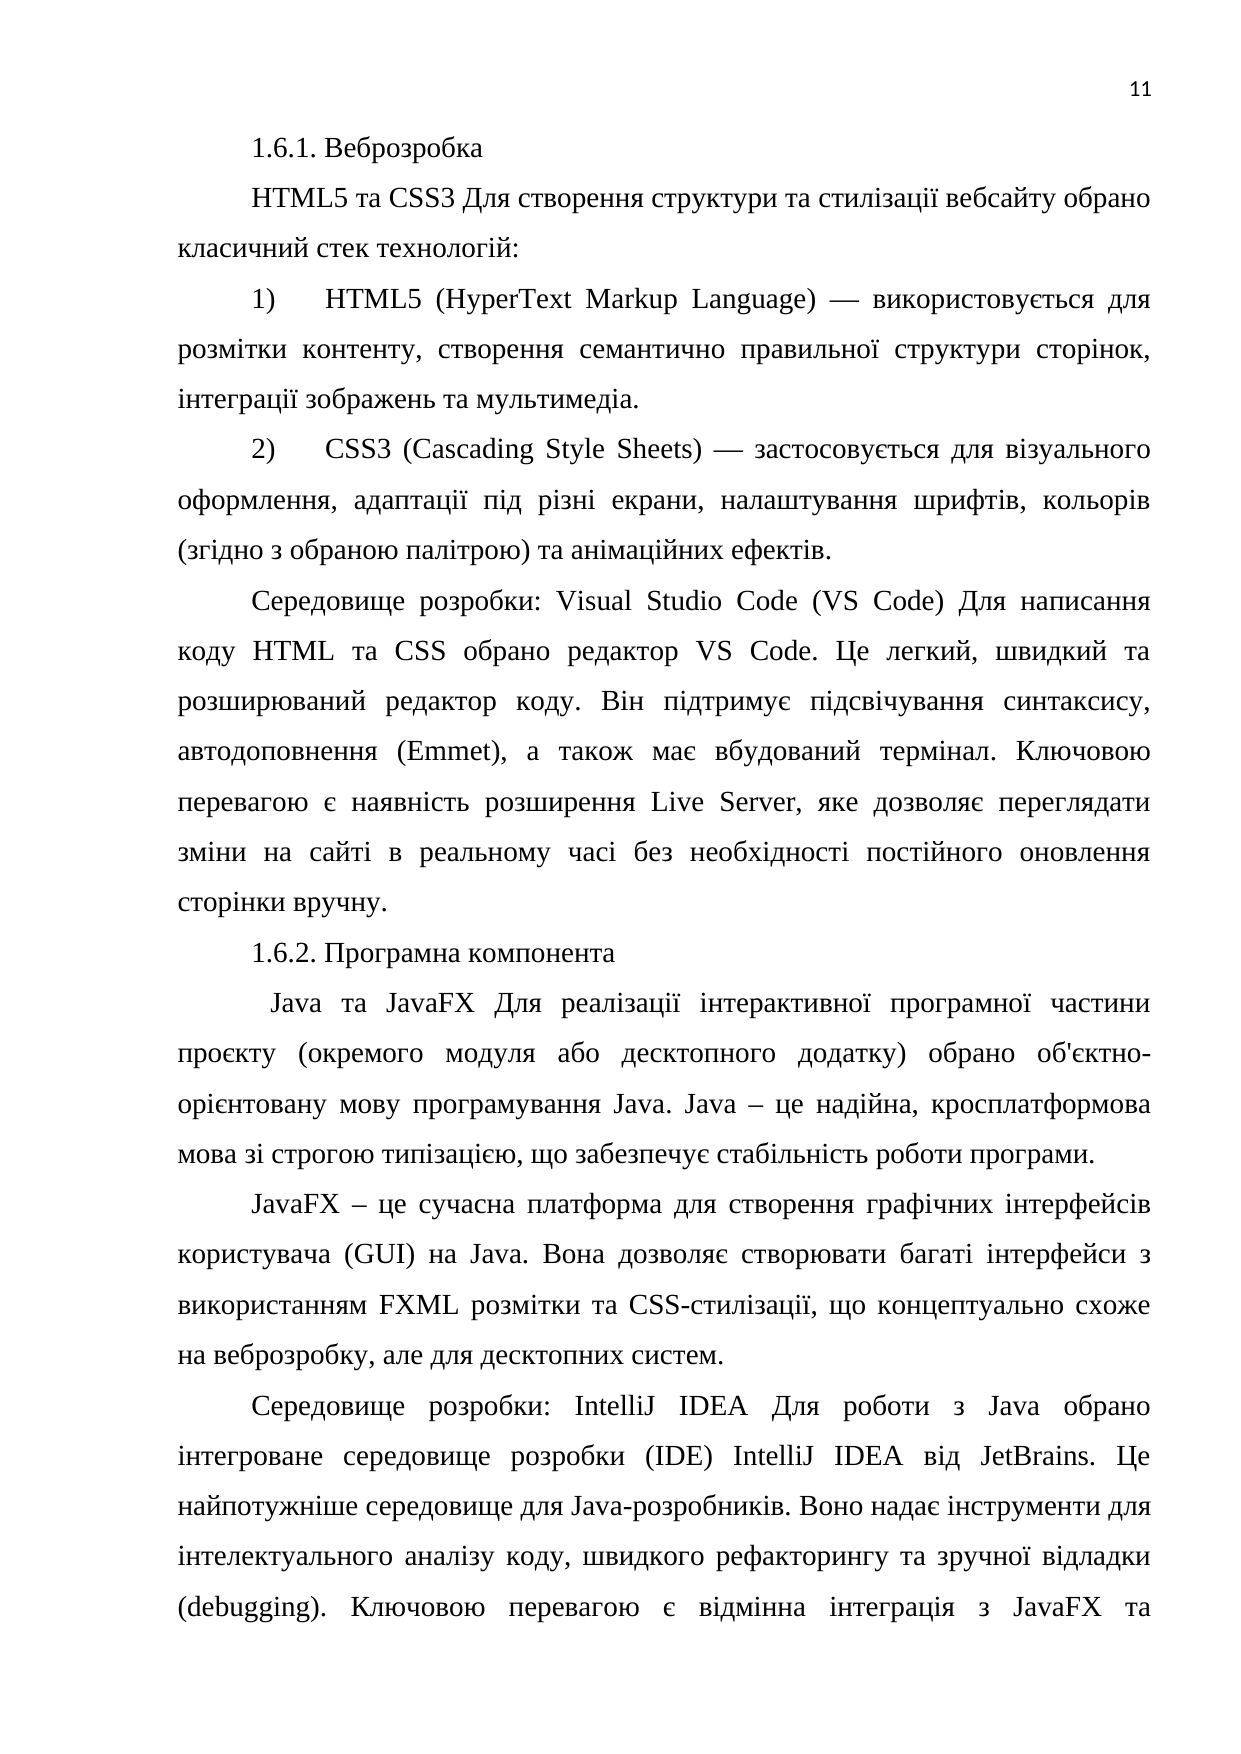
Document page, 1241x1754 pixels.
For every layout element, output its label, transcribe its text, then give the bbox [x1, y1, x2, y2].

text HTML5 та CSS3 Для створення структури та стилізації вебсайту обрано класичний стек технологій: [177, 180, 1152, 264]
text JavaFX – це сучасна платформа для створення графічних інтерфейсів користувача (GUI) на Java. Вона дозволяє створювати багаті інтерфейси з використанням FXML розмітки та CSS-стилізації, що концептуально схоже на веброзробку, але для десктопних систем. [177, 1186, 1152, 1371]
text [177, 1388, 1152, 1622]
text Java та JavaFX Для реалізації інтерактивної програмної частини проєкту (окремого модуля або десктопного додатку) обрано об'єктно-орієнтовану мову програмування Java. Java – це надійна, кросплатформова мова зі строгою типізацією, що забезпечує стабільність роботи програми. [177, 985, 1152, 1169]
text Середовище розробки: Visual Studio Code (VS Code) Для написання коду HTML та CSS обрано редактор VS Code. Це легкий, швидкий та розширюваний редактор коду. Він підтримує підсвічування синтаксису, автодоповнення (Emmet), а також має вбудований термінал. Ключовою перевагою є наявність розширення Live Server, яке дозволяє переглядати зміни на сайті в реальному часі без необхідності постійного оновлення сторінки вручну. [177, 583, 1152, 918]
text 1.6.1. Веброзробка [177, 130, 1152, 163]
list CSS3 (Cascading Style Sheets) — застосовується для візуального оформлення, адаптації під різні екрани, налаштування шрифтів, кольорів (згідно з обраною палітрою) та анімаційних ефектів. [177, 432, 1152, 566]
text 1.6.2. Програмна компонента [177, 935, 1152, 968]
list HTML5 (HyperText Markup Language) — використовується для розмітки контенту, створення семантично правильної структури сторінок, інтеграції зображень та мультимедіа. [177, 281, 1152, 415]
